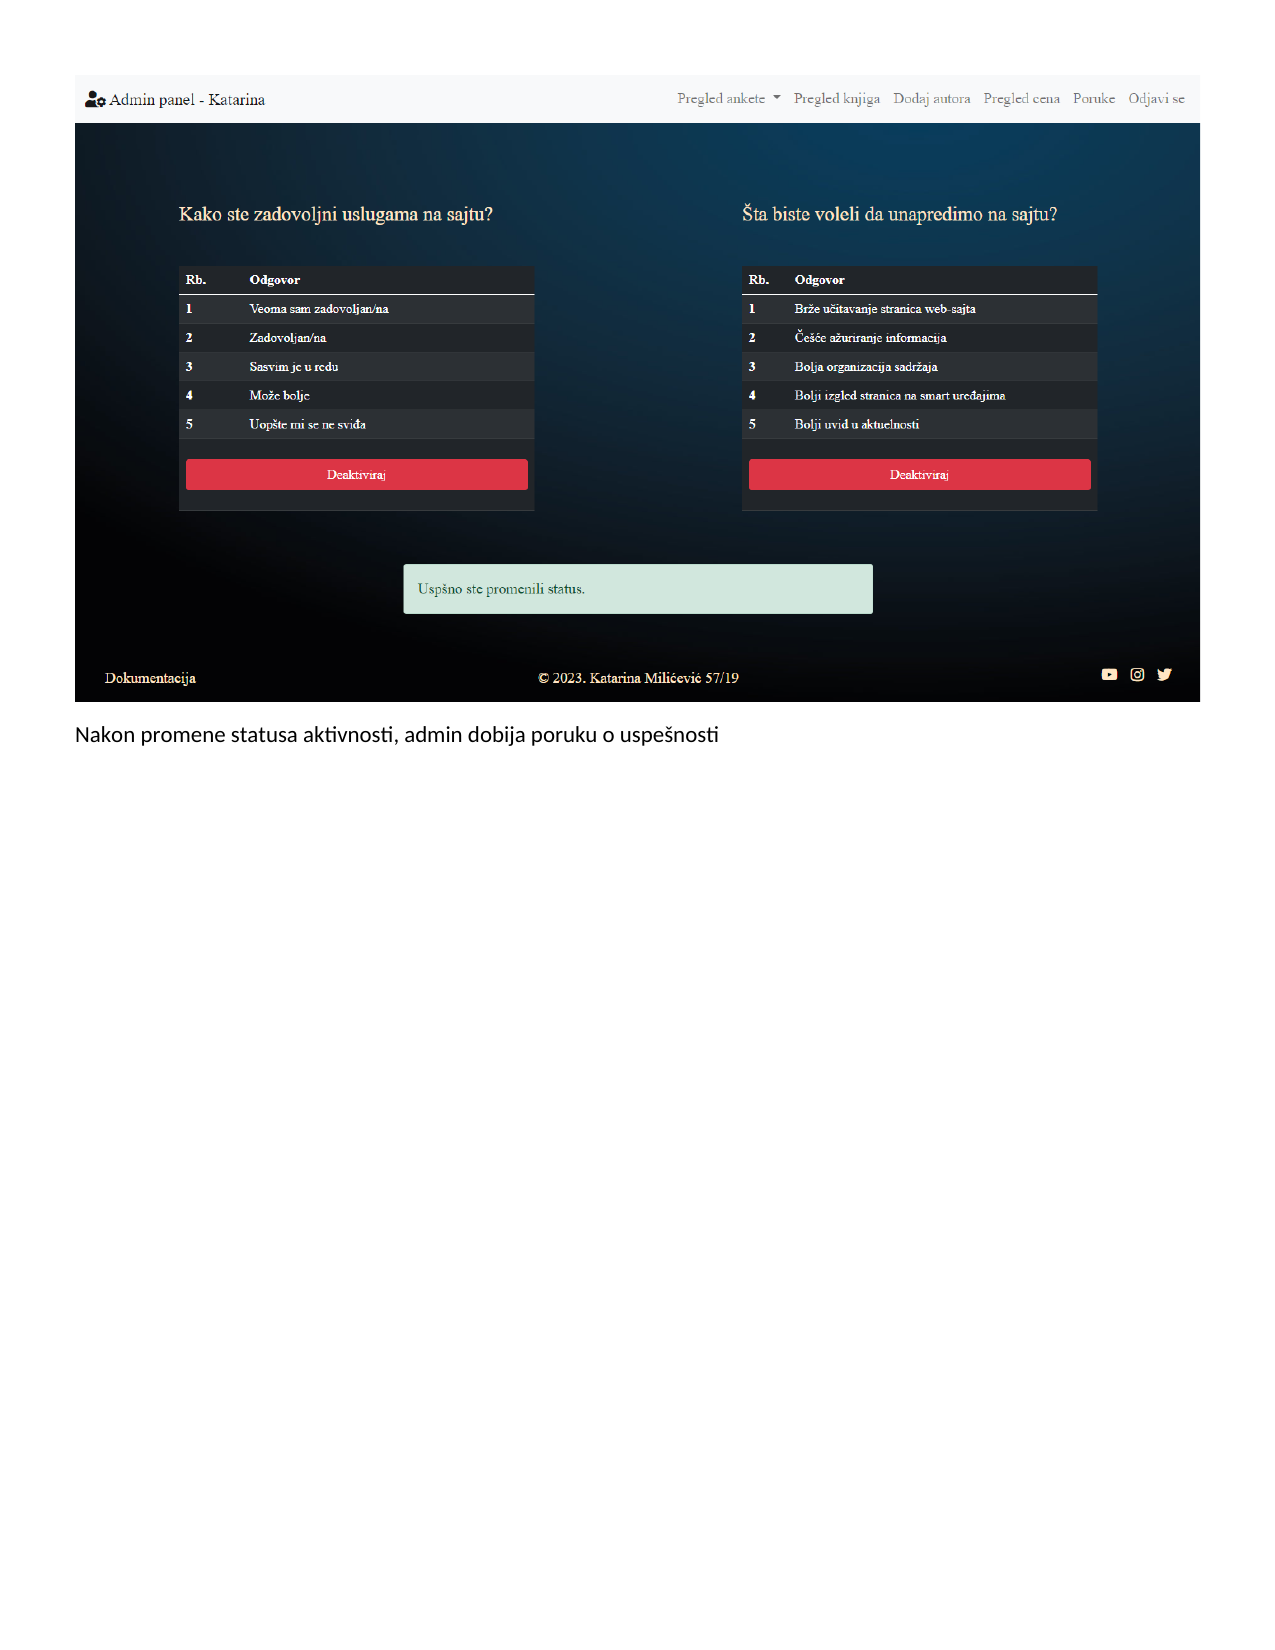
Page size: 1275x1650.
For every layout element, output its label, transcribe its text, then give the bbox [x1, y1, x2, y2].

text Nakon promene statusa aktivnosti, admin dobija poruku o uspešnosti [75, 721, 1200, 749]
picture [75, 75, 1200, 702]
